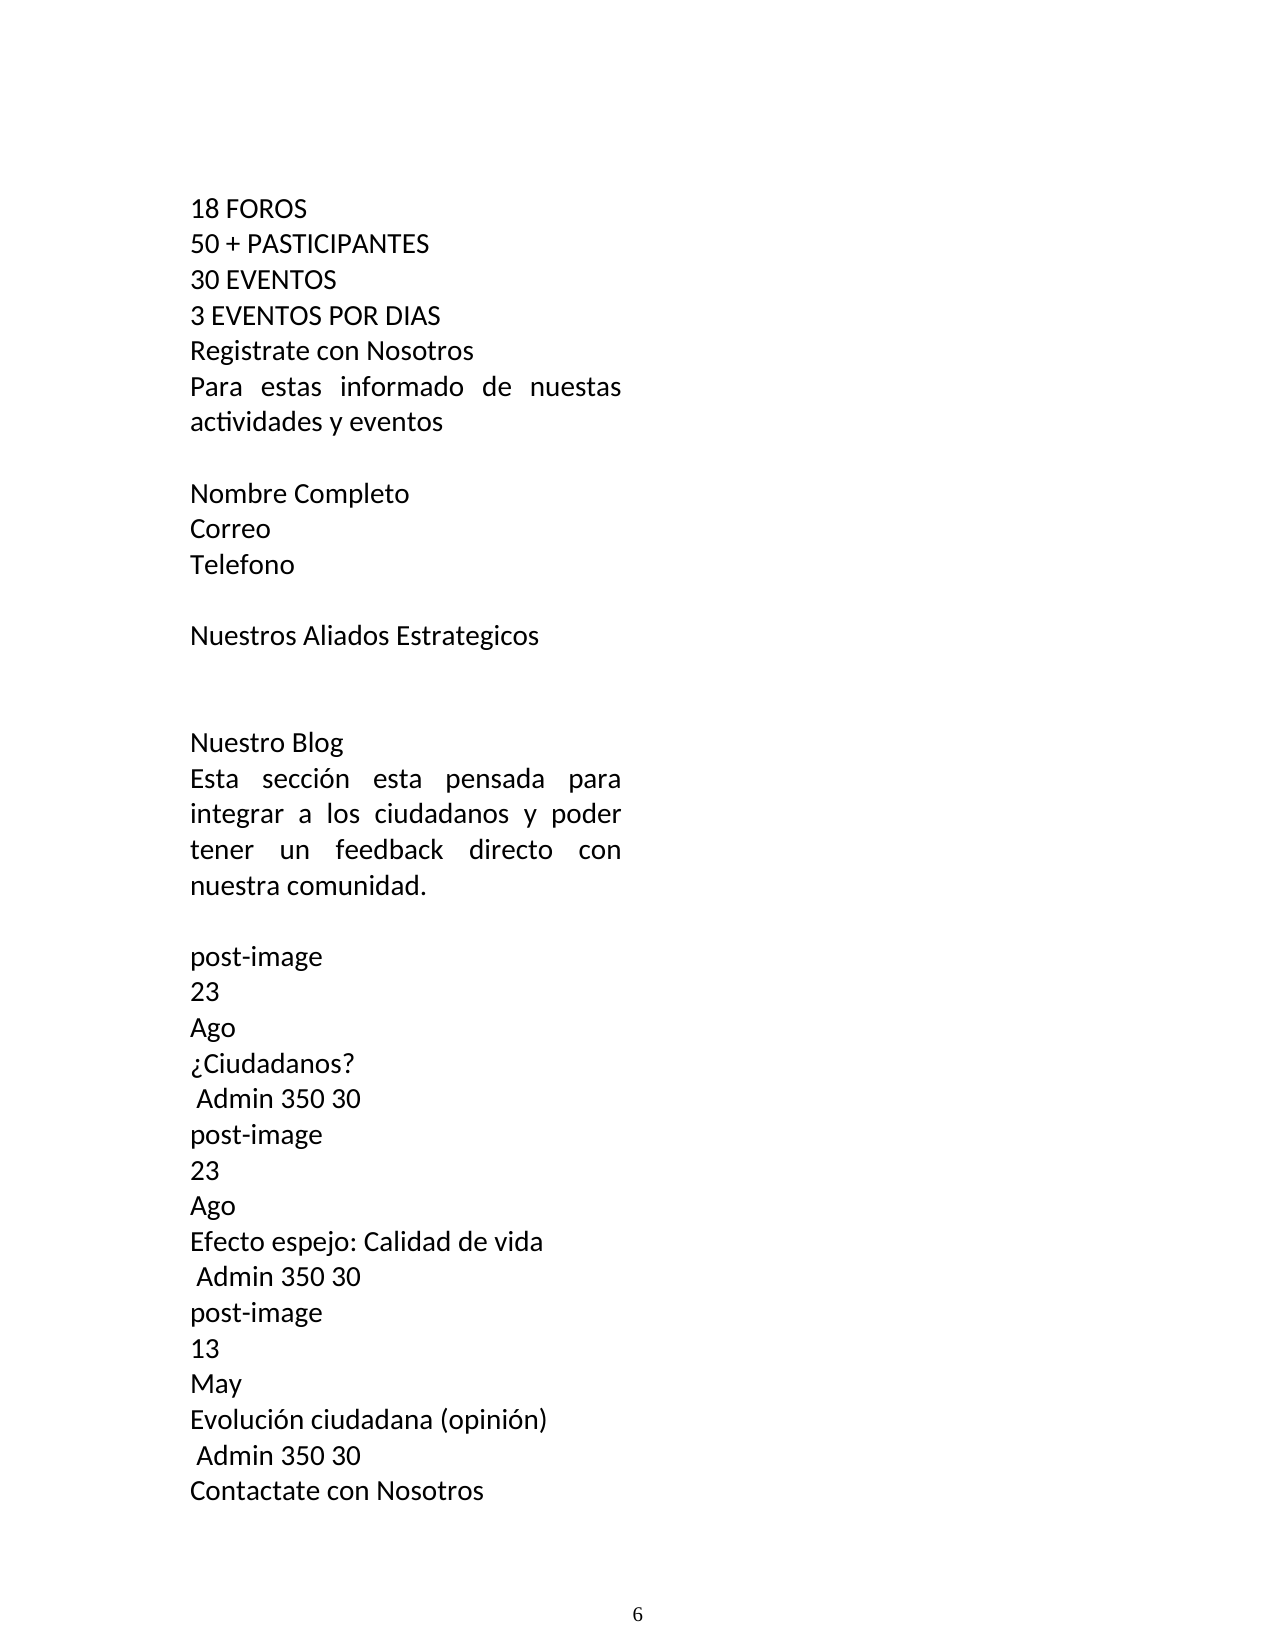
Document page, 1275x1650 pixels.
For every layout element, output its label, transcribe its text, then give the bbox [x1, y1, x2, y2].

text post-image [190, 938, 622, 973]
text Evolución ciudadana (opinión) [190, 1401, 622, 1437]
text 18 FOROS [190, 190, 622, 225]
text May [190, 1365, 622, 1401]
text Admin 350 30 [190, 1080, 622, 1116]
text 3 EVENTOS POR DIAS [190, 297, 622, 332]
text Esta sección esta pensada para integrar a los ciudadanos y poder tener un feedback directo con nuestra comunidad. [190, 760, 622, 902]
text 30 EVENTOS [190, 261, 622, 297]
text 23 [190, 973, 622, 1009]
text 50 + PASTICIPANTES [190, 225, 622, 261]
text Telefono [190, 546, 622, 582]
text Efecto espejo: Calidad de vida [190, 1223, 622, 1258]
text Registrate con Nosotros [190, 332, 622, 368]
text Admin 350 30 [190, 1258, 622, 1294]
text post-image [190, 1116, 622, 1152]
text 13 [190, 1330, 622, 1365]
text Contactate con Nosotros [190, 1472, 622, 1508]
text Nuestros Aliados Estrategicos [190, 617, 622, 653]
text Nombre Completo [190, 475, 622, 510]
text Para estas informado de nuestas actividades y eventos [190, 368, 622, 439]
text Ago [190, 1009, 622, 1045]
text post-image [190, 1294, 622, 1330]
text Nuestro Blog [190, 724, 622, 760]
text 23 [190, 1152, 622, 1187]
text Correo [190, 510, 622, 546]
text Admin 350 30 [190, 1437, 622, 1472]
text ¿Ciudadanos? [190, 1045, 622, 1080]
text Ago [190, 1187, 622, 1223]
